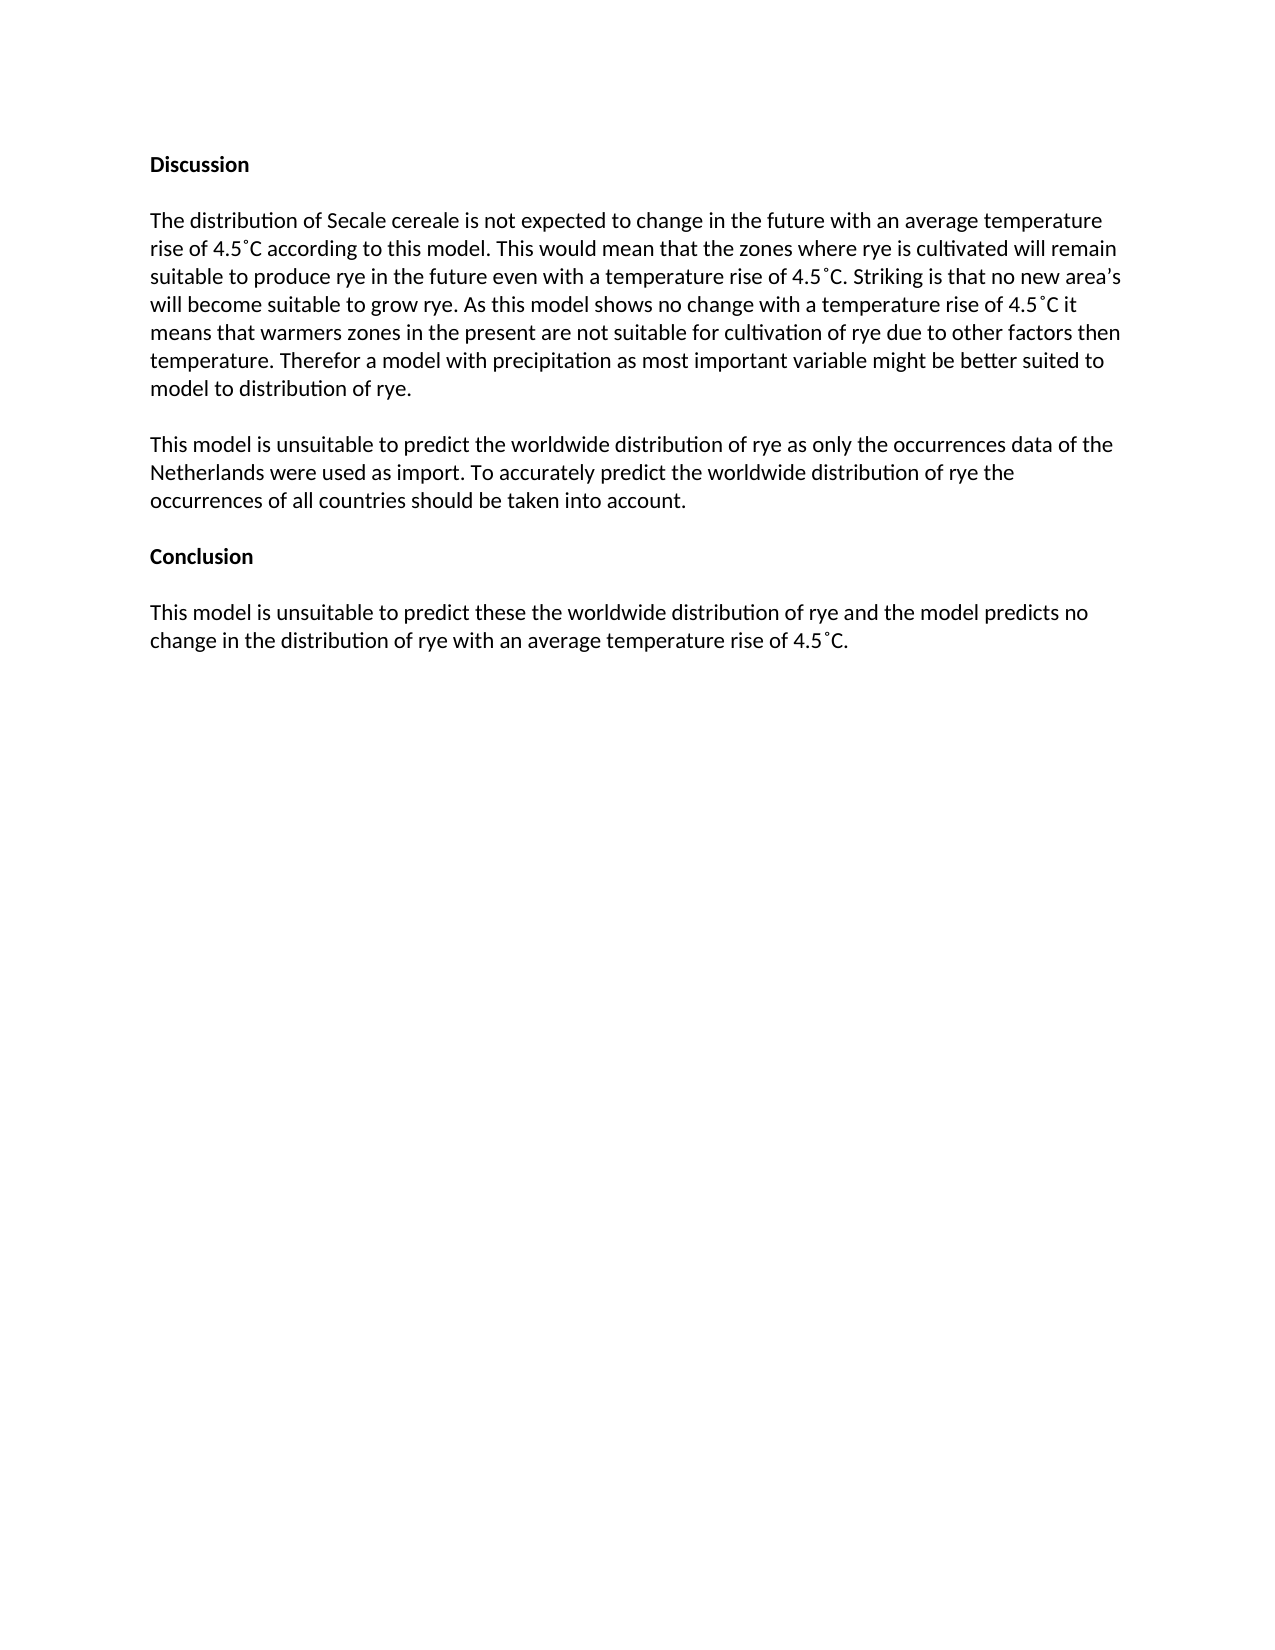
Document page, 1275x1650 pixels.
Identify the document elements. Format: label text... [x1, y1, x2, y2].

text This model is unsuitable to predict the worldwide distribution of rye as only the occurrences data of the Netherlands were used as import. To accurately predict the worldwide distribution of rye the occurrences of all countries should be taken into account. [150, 430, 1125, 514]
text Discussion [150, 150, 1125, 178]
text The distribution of Secale cereale is not expected to change in the future with an average temperature rise of 4.5˚C according to this model. This would mean that the zones where rye is cultivated will remain suitable to produce rye in the future even with a temperature rise of 4.5˚C. Striking is that no new area’s will become suitable to grow rye. As this model shows no change with a temperature rise of 4.5˚C it means that warmers zones in the present are not suitable for cultivation of rye due to other factors then temperature. Therefor a model with precipitation as most important variable might be better suited to model to distribution of rye. [150, 206, 1125, 402]
text Conclusion [150, 542, 1125, 570]
text This model is unsuitable to predict these the worldwide distribution of rye and the model predicts no change in the distribution of rye with an average temperature rise of 4.5˚C. [150, 598, 1125, 654]
